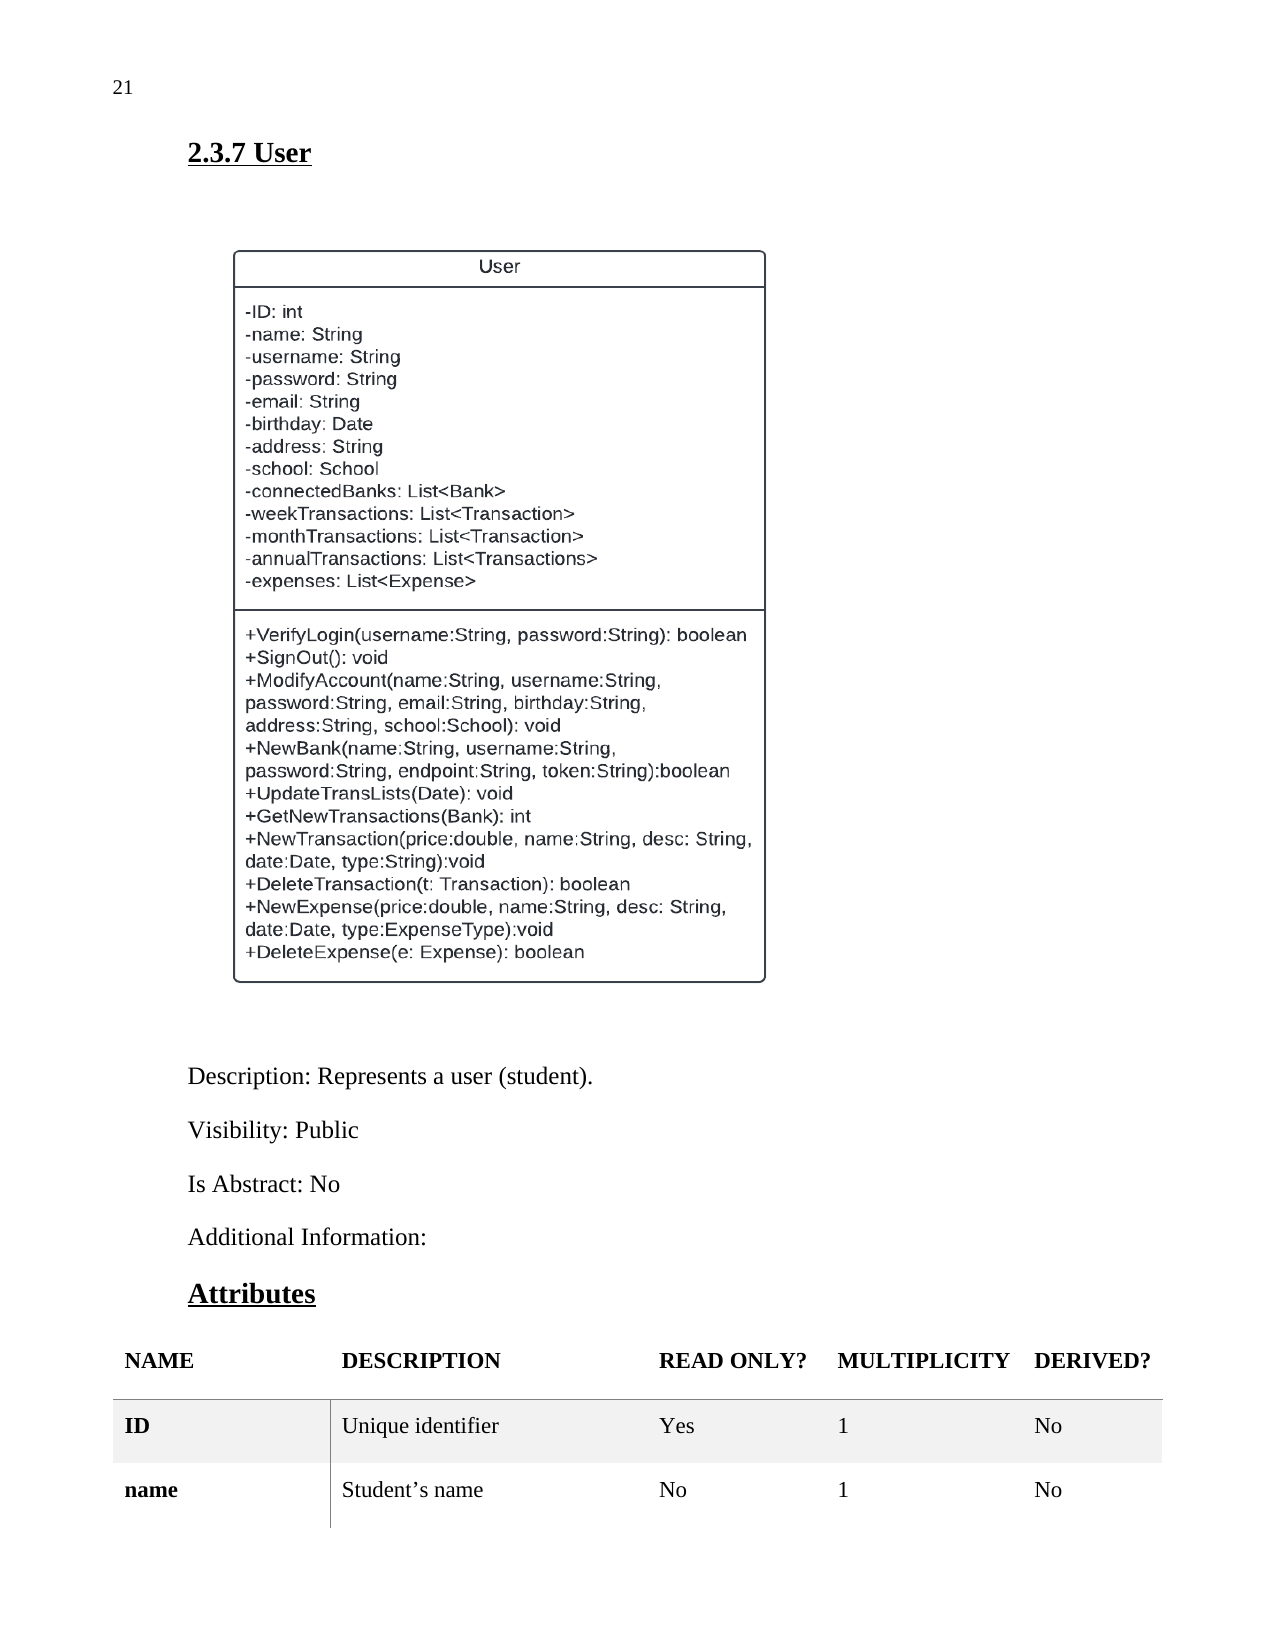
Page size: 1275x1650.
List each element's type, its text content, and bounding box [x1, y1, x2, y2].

text Is Abstract: No [187, 1169, 1162, 1197]
table_cell No [648, 1464, 826, 1527]
table_cell Student’s name [331, 1464, 648, 1527]
table_cell Unique identifier [331, 1400, 648, 1463]
table_header Multiplicity [826, 1335, 1023, 1399]
text Additional Information: [187, 1222, 1162, 1251]
table_cell No [1023, 1400, 1162, 1463]
table_cell 1 [826, 1464, 1023, 1527]
text 2.3.7 User [187, 136, 1162, 169]
text Attributes [187, 1276, 1162, 1310]
table_header Derived? [1023, 1335, 1162, 1399]
table_cell Yes [648, 1400, 826, 1463]
text Visibility: Public [187, 1115, 1162, 1144]
text Description: Represents a user (student). [187, 1061, 1162, 1090]
table_header Name [113, 1335, 330, 1399]
table_cell 1 [826, 1400, 1023, 1463]
table_cell name [113, 1464, 330, 1527]
table_header Description [330, 1335, 648, 1399]
table_cell No [1023, 1464, 1162, 1527]
table_cell ID [113, 1400, 330, 1463]
table_header Read Only? [648, 1335, 826, 1399]
picture [187, 194, 782, 1037]
